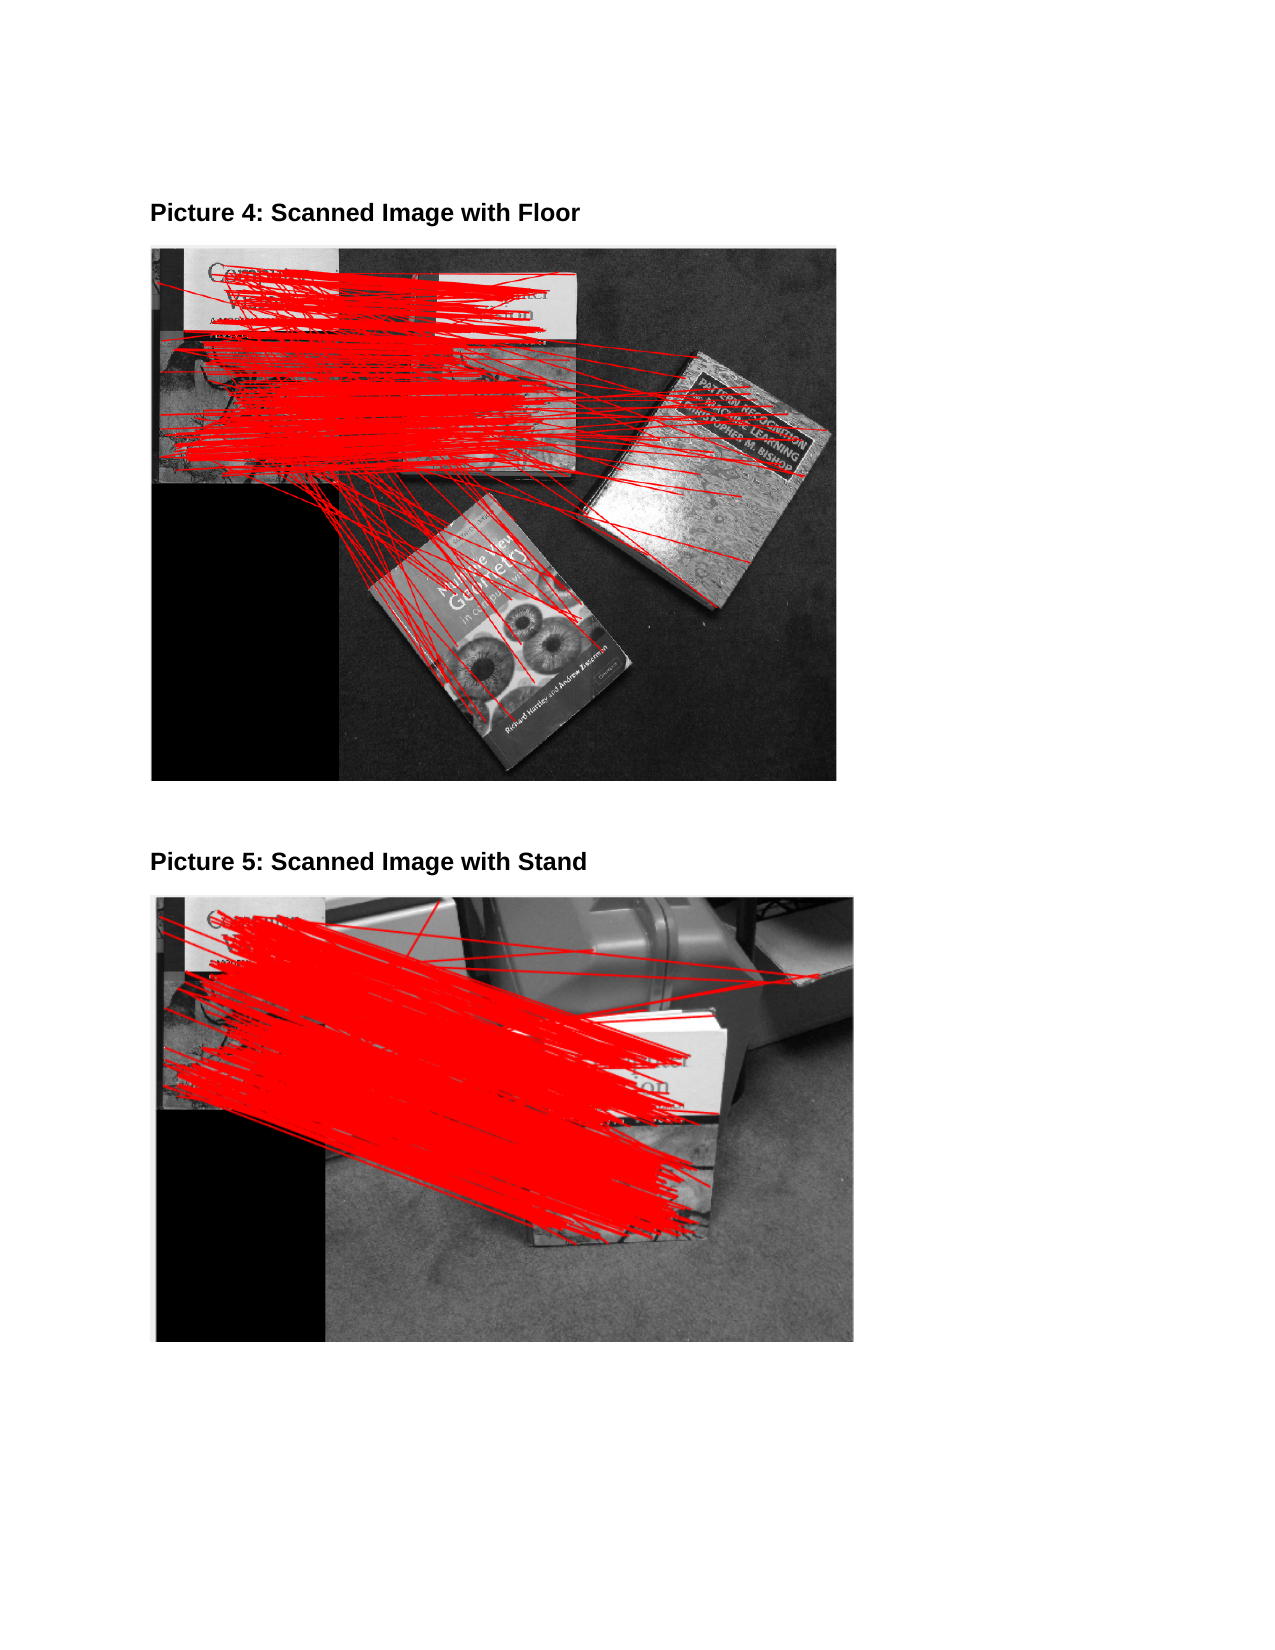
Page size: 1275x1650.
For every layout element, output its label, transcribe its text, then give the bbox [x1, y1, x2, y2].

text Picture 4: Scanned Image with Floor [150, 198, 1125, 226]
picture [150, 245, 837, 781]
text Picture 5: Scanned Image with Stand [150, 847, 1125, 876]
picture [150, 895, 854, 1342]
